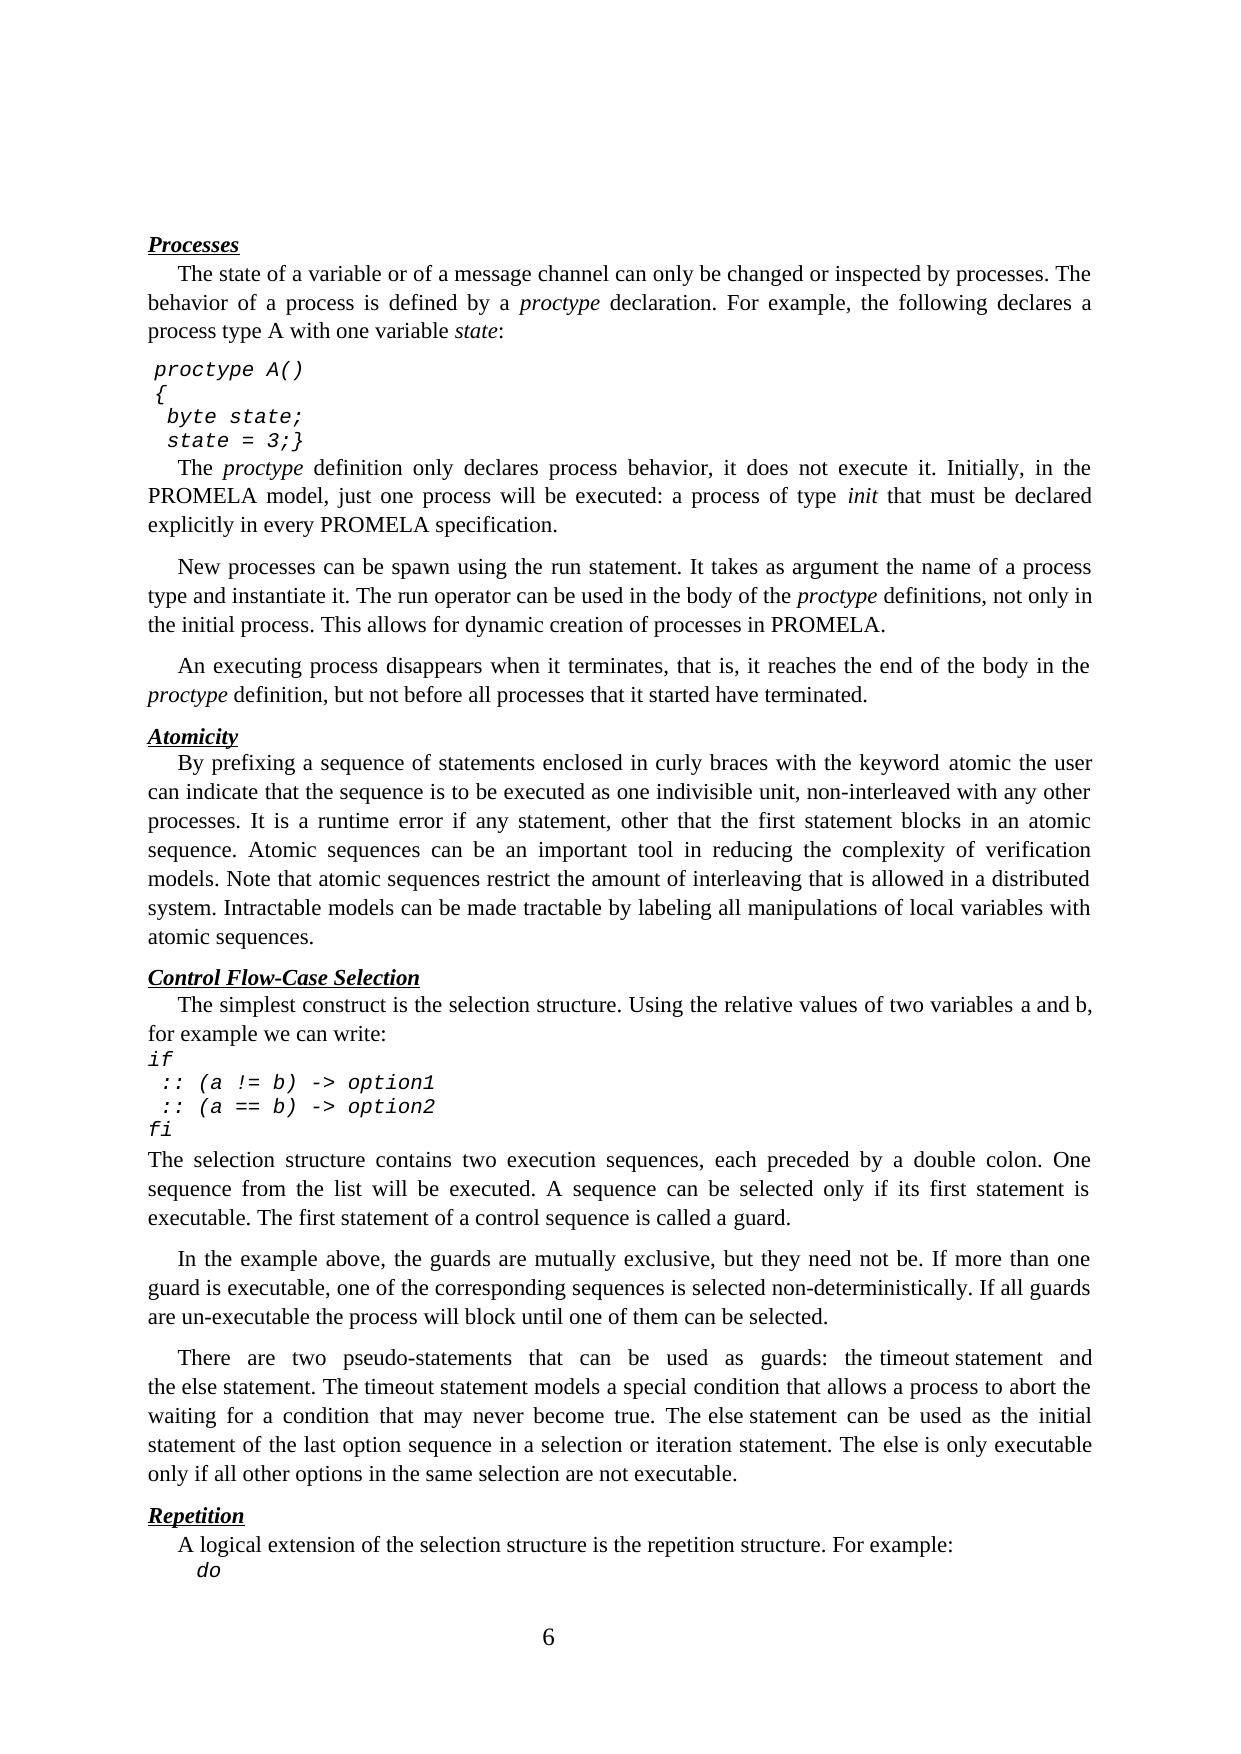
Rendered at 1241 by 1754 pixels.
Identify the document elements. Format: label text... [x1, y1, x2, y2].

text A logical extension of the selection structure is the repetition structure. For example: [148, 1531, 1092, 1557]
text :: (a == b) -> option2 [148, 1096, 1092, 1119]
text In the example above, the guards are mutually exclusive, but they need not be. If more than one guard is executable, one of the corresponding sequences is selected non-deterministically. If all guards are un-executable the process will block until one of them can be selected. [148, 1245, 1092, 1329]
text The state of a variable or of a message channel can only be changed or inspected by processes. The behavior of a process is defined by a proctype declaration. For example, the following declares a process type A with one variable state: [148, 259, 1092, 344]
text state = 3;} [154, 430, 1092, 453]
text There are two pseudo-statements that can be used as guards: the timeout statement and the else statement. The timeout statement models a special condition that allows a process to abort the waiting for a condition that may never become true. The else statement can be used as the initial statement of the last option sequence in a selection or iteration statement. The else is only executable only if all other options in the same selection are not executable. [148, 1344, 1092, 1487]
text byte state; [154, 406, 1092, 430]
text New processes can be spawn using the run statement. It takes as argument the name of a process type and instantiate it. The run operator can be used in the body of the proctype definitions, not only in the initial process. This allows for dynamic creation of processes in PROMELA. [148, 553, 1092, 637]
text By prefixing a sequence of statements enclosed in curly braces with the keyword atomic the user can indicate that the sequence is to be executed as one indivisible unit, non-interleaved with any other processes. It is a runtime error if any statement, other that the first statement blocks in an atomic sequence. Atomic sequences can be an important tool in reducing the complexity of verification models. Note that atomic sequences restrict the amount of interleaving that is allowed in a distributed system. Intractable models can be made tractable by labeling all manipulations of local variables with atomic sequences. [148, 749, 1092, 949]
text { [154, 383, 1092, 406]
text :: (a != b) -> option1 [148, 1072, 1092, 1096]
text Control Flow-Case Selection [148, 964, 1092, 991]
text Processes [148, 231, 1092, 257]
text Repetition [148, 1502, 1092, 1528]
text The proctype definition only declares process behavior, it does not execute it. Initially, in the PROMELA model, just one process will be executed: a process of type init that must be declared explicitly in every PROMELA specification. [148, 453, 1092, 538]
text Atomicity [148, 723, 1092, 749]
text proctype A() [154, 359, 1092, 383]
text An executing process disappears when it terminates, that is, it reaches the end of the body in the proctype definition, but not before all processes that it started have terminated. [148, 652, 1092, 708]
text The simplest construct is the selection structure. Using the relative values of two variables a and b, for example we can write: [148, 991, 1092, 1046]
text fi The selection structure contains two execution sequences, each preceded by a double colon. One sequence from the list will be executed. A sequence can be selected only if its first statement is executable. The first statement of a control sequence is called a guard. [148, 1119, 1092, 1230]
text if [148, 1048, 1092, 1072]
text do [154, 1560, 1092, 1583]
